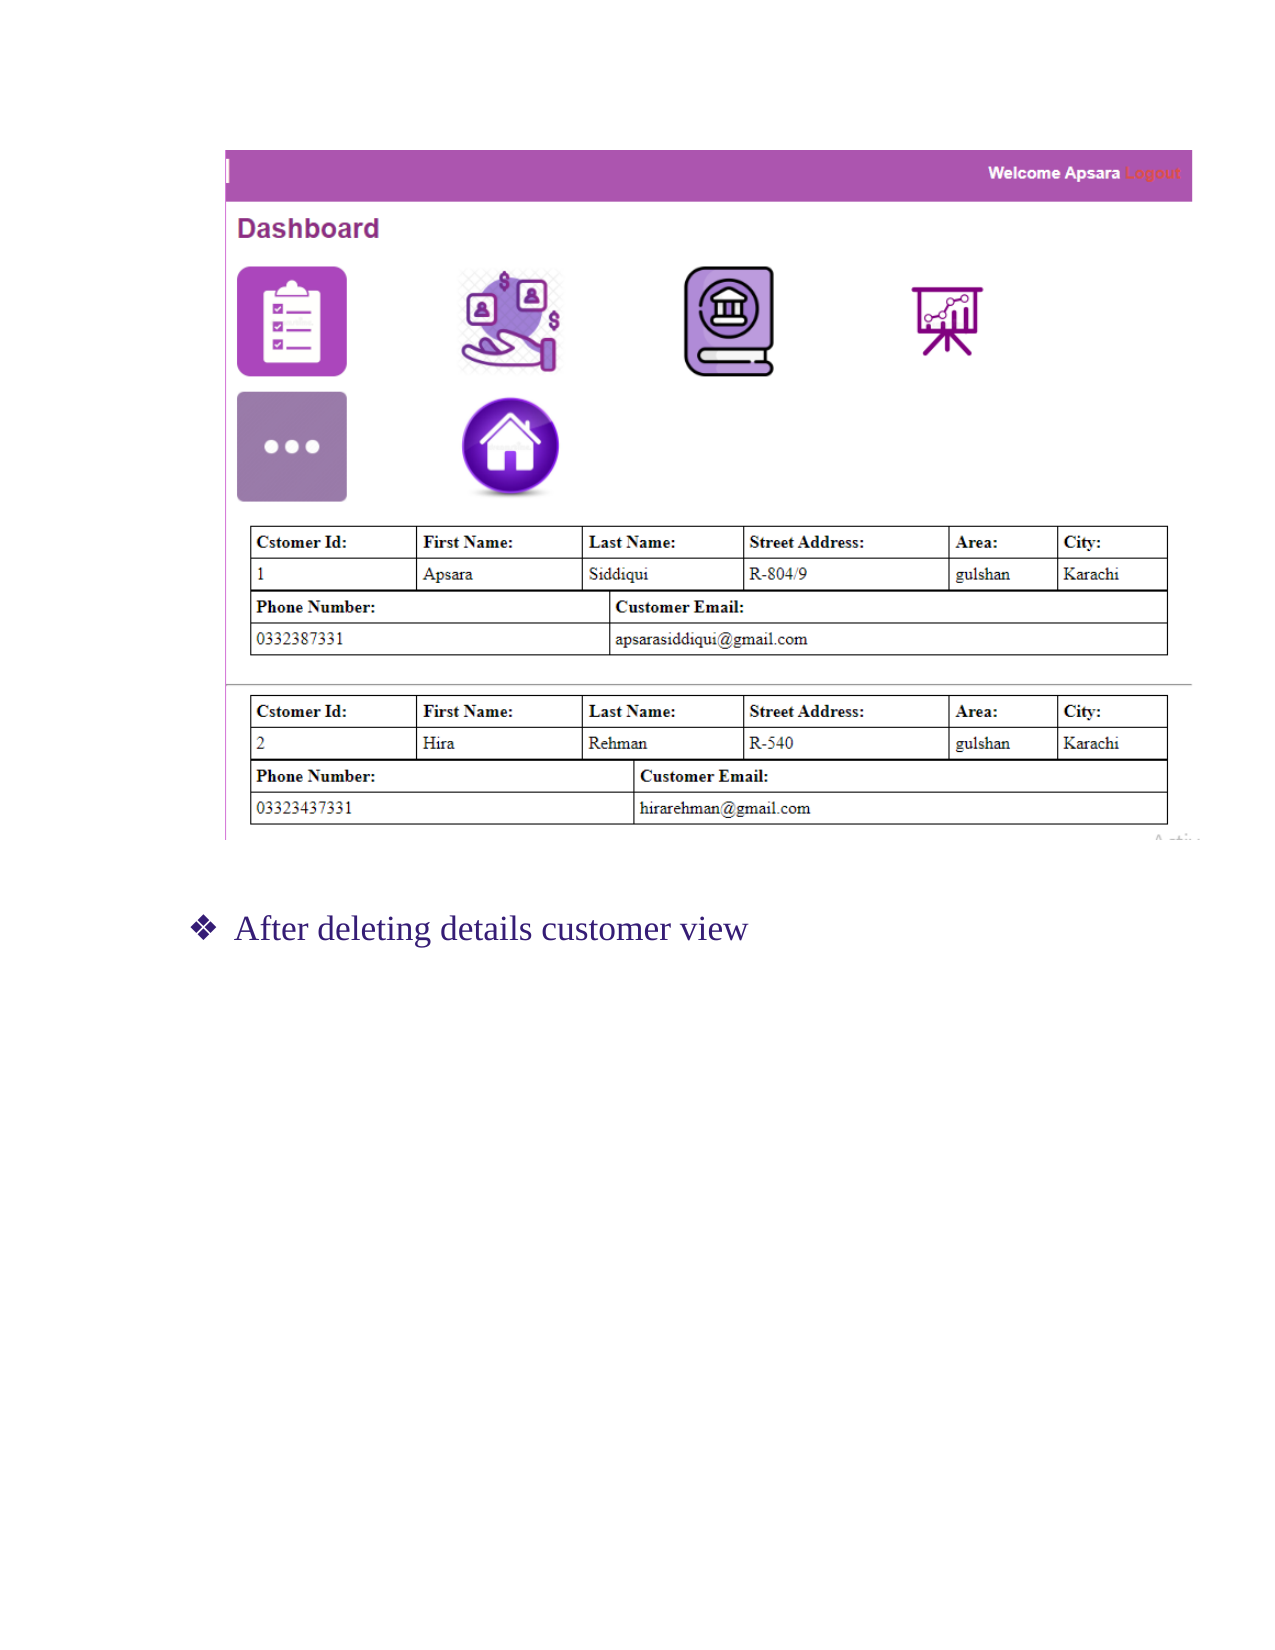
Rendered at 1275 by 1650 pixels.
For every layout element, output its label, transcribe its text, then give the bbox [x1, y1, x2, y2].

list After deleting details customer view [187, 907, 1125, 948]
picture [225, 150, 1200, 840]
